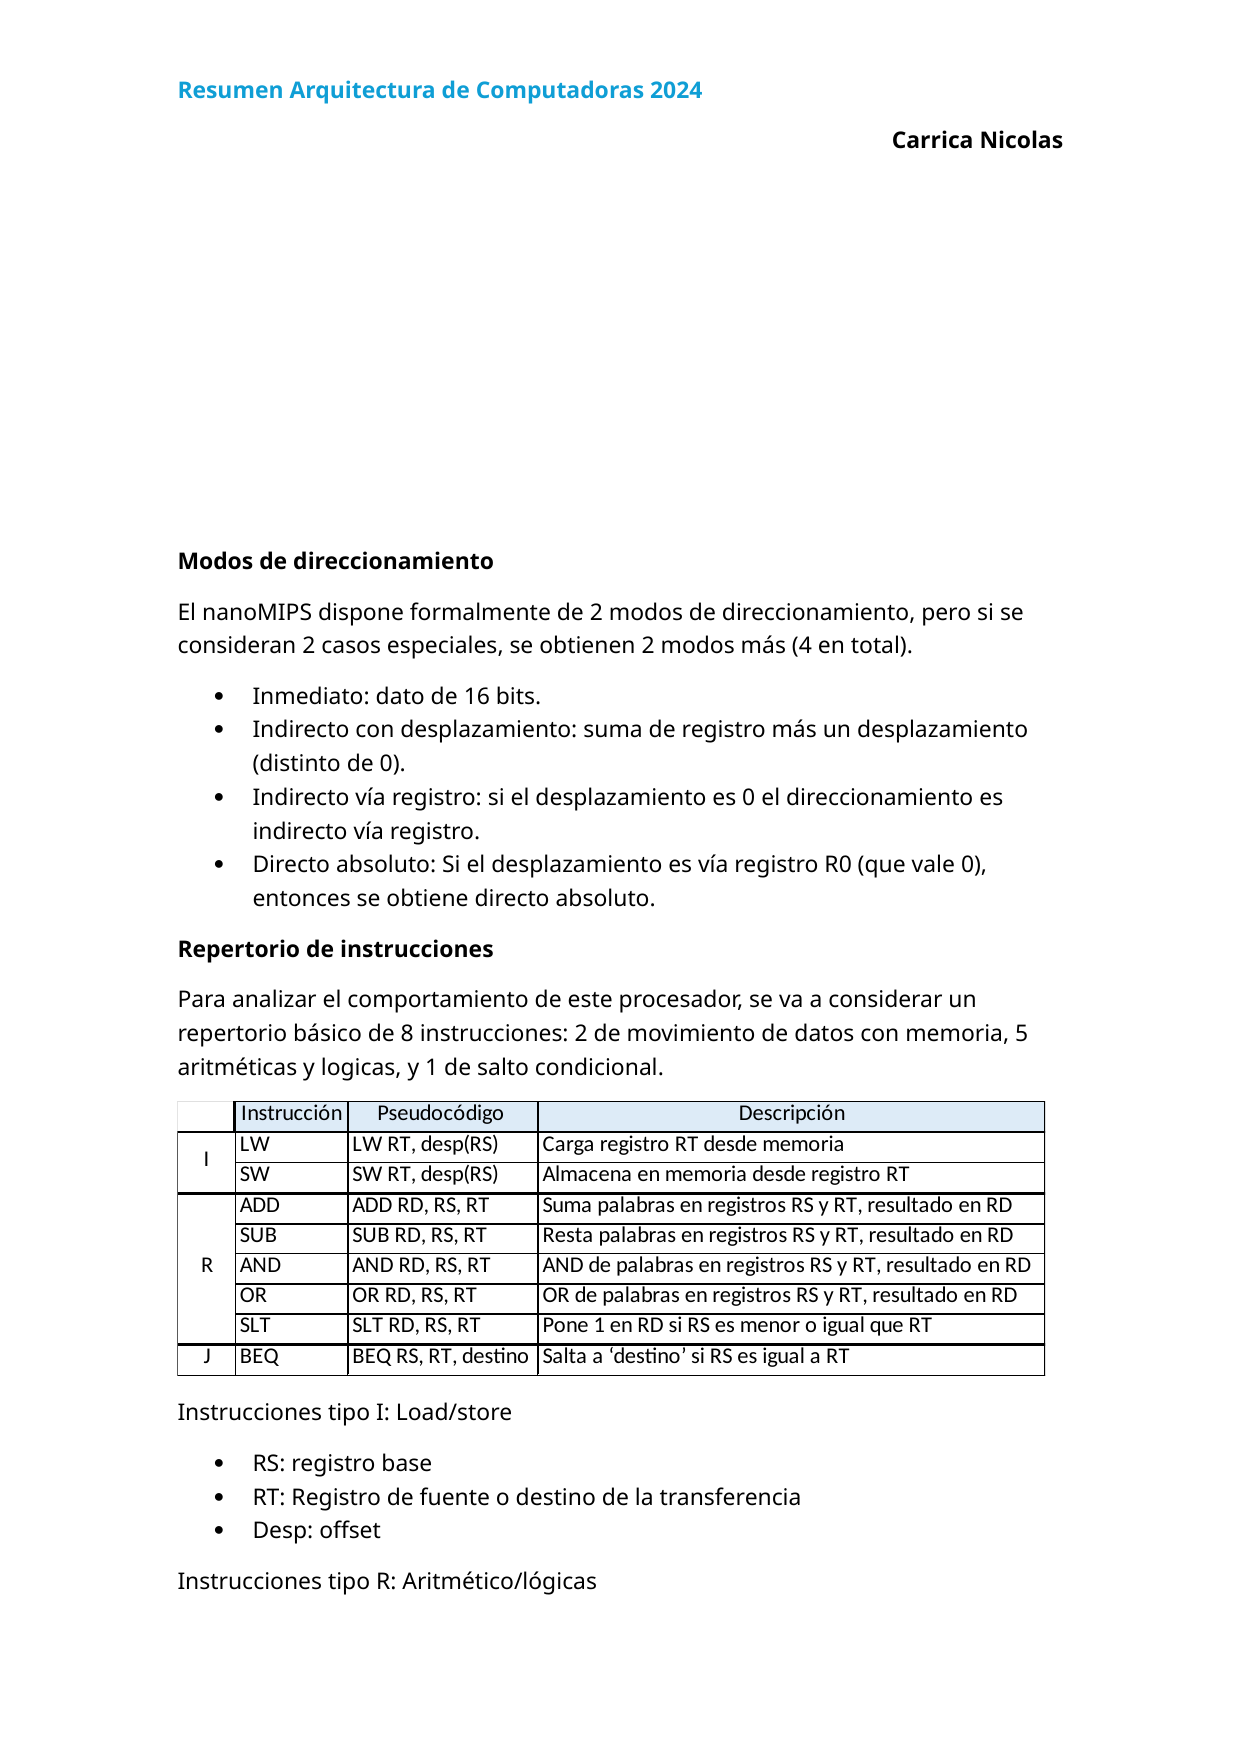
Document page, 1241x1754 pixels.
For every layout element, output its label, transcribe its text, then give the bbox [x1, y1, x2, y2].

list Indirecto vía registro: si el desplazamiento es 0 el direccionamiento es indirecto vía registro. [215, 781, 1063, 846]
text Instrucciones tipo I: Load/store [177, 1396, 1063, 1427]
text Repertorio de instrucciones [177, 933, 1063, 964]
list RS: registro base [215, 1447, 1063, 1478]
list Directo absoluto: Si el desplazamiento es vía registro R0 (que vale 0), entonces se obtiene directo absoluto. [215, 848, 1063, 913]
list Inmediato: dato de 16 bits. [215, 680, 1063, 711]
text Instrucciones tipo R: Aritmético/lógicas [177, 1564, 1063, 1596]
list Desp: offset [215, 1514, 1063, 1545]
list RT: Registro de fuente o destino de la transferencia [215, 1480, 1063, 1512]
text Para analizar el comportamiento de este procesador, se va a considerar un repertorio básico de 8 instrucciones: 2 de movimiento de datos con memoria, 5 aritméticas y logicas, y 1 de salto condicional. [177, 983, 1063, 1082]
text Modos de direccionamiento [177, 545, 1063, 576]
list Indirecto con desplazamiento: suma de registro más un desplazamiento (distinto de 0). [215, 713, 1063, 778]
text El nanoMIPS dispone formalmente de 2 modos de direccionamiento, pero si se consideran 2 casos especiales, se obtienen 2 modos más (4 en total). [177, 596, 1063, 661]
